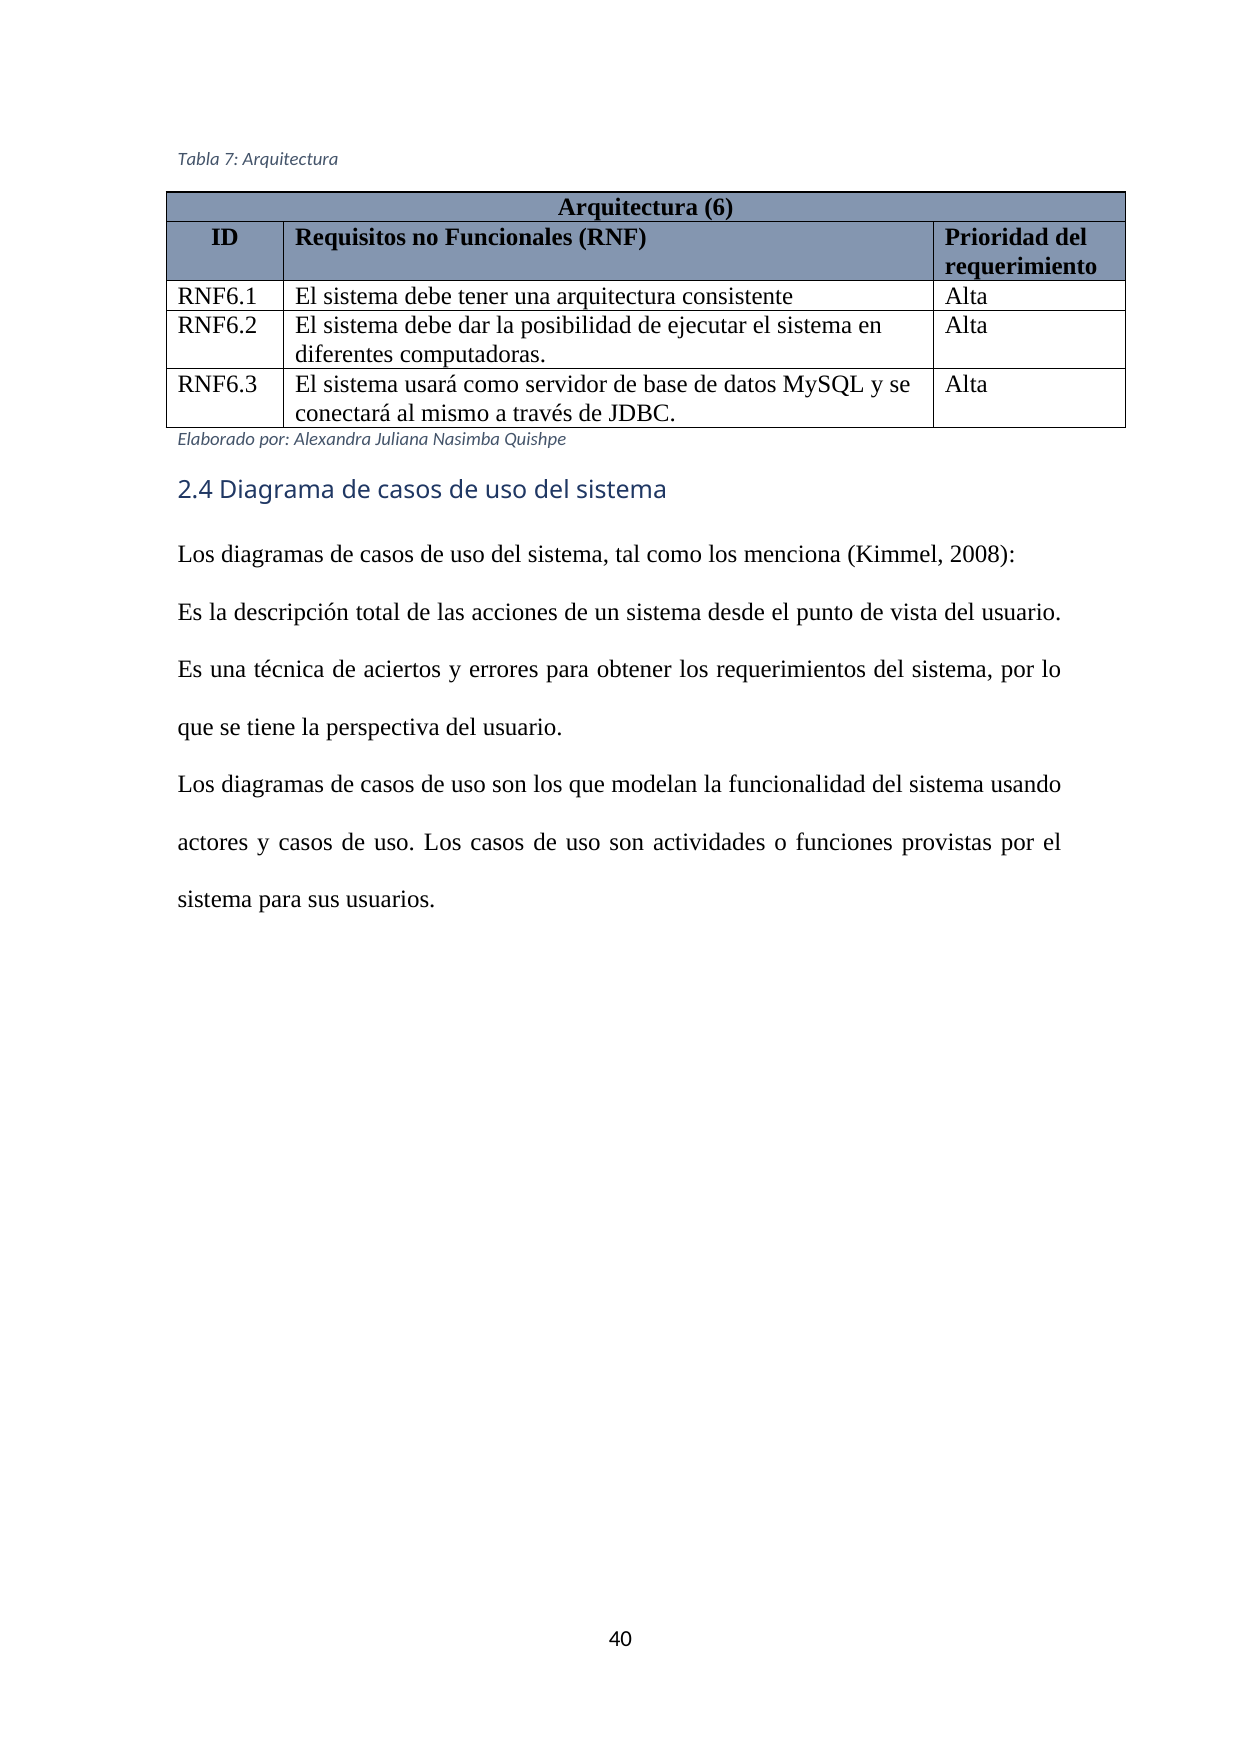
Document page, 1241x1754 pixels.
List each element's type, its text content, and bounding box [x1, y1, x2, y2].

table_cell El sistema debe tener una arquitectura consistente [284, 281, 933, 309]
table_cell RNF6.3 [167, 369, 283, 427]
text Los diagramas de casos de uso son los que modelan la funcionalidad del sistema usando actores y casos de uso. Los casos de uso son actividades o funciones provistas por el sistema para sus usuarios. [177, 769, 1063, 913]
table_cell Alta [934, 281, 1125, 309]
text Los diagramas de casos de uso del sistema, tal como los menciona : [177, 539, 1063, 568]
table_cell RNF6.1 [167, 281, 283, 309]
text Elaborado por: Alexandra Juliana Nasimba Quishpe [177, 428, 1063, 451]
table_header Arquitectura (6) [167, 193, 1125, 221]
table_cell Requisitos no Funcionales (RNF) [284, 222, 933, 280]
table_cell Alta [934, 369, 1125, 427]
text Es la descripción total de las acciones de un sistema desde el punto de vista del usuario. Es una técnica de aciertos y errores para obtener los requerimientos del sistema, por lo que se tiene la perspectiva del usuario. [177, 597, 1063, 741]
table_cell RNF6.2 [167, 311, 283, 368]
subtitle 2.4 Diagrama de casos de uso del sistema [177, 471, 1063, 505]
table_cell El sistema debe dar la posibilidad de ejecutar el sistema en diferentes computadoras. [284, 311, 933, 368]
table_cell ID [167, 222, 283, 280]
table_cell Prioridad del requerimiento [934, 222, 1125, 280]
table_cell Alta [934, 311, 1125, 368]
table_cell El sistema usará como servidor de base de datos MySQL y se conectará al mismo a través de JDBC. [284, 369, 933, 427]
